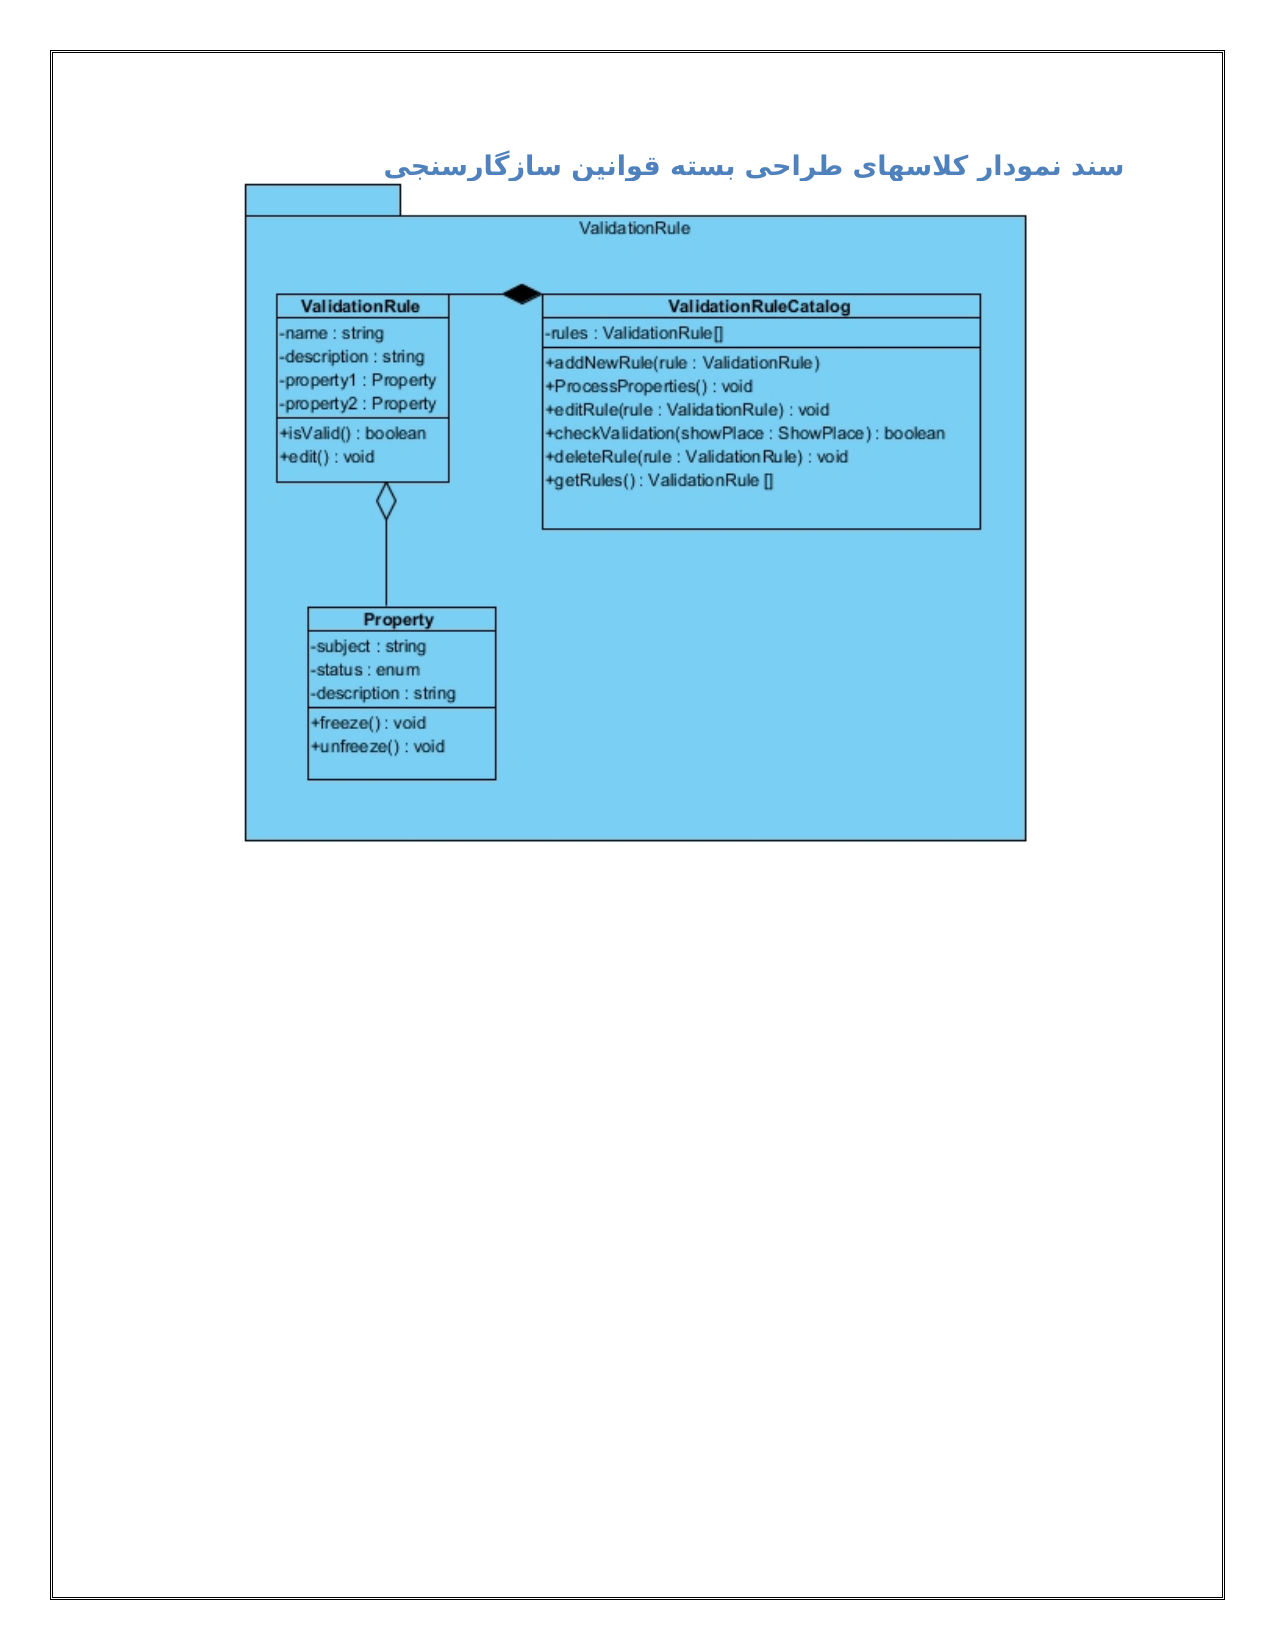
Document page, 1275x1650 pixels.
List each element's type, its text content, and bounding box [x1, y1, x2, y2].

picture [242, 181, 1033, 848]
subtitle سند نمودار کلاس‏های طراحی بسته قوانین سازگارسنجی [150, 150, 1125, 182]
